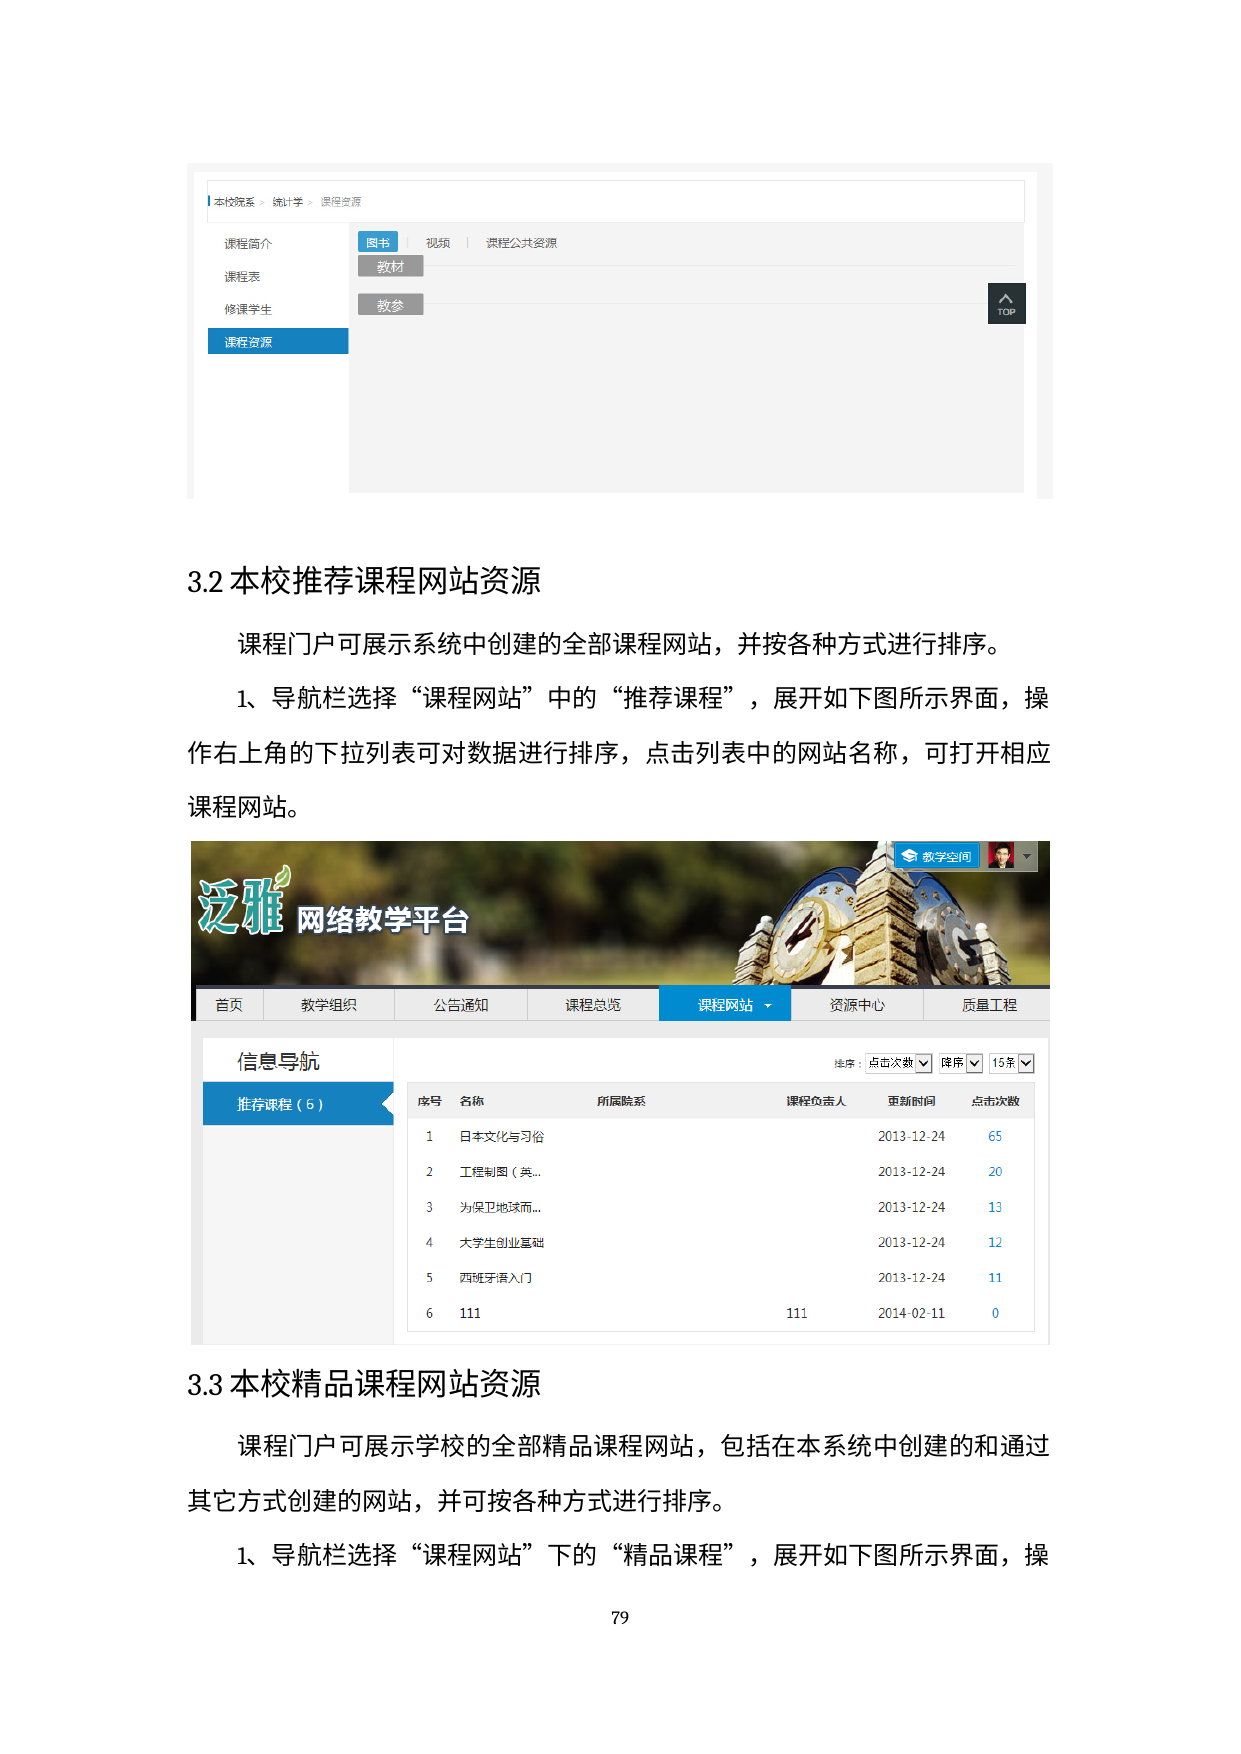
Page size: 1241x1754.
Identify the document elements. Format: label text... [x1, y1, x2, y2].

subtitle 3.2本校推荐课程网站资源 [187, 557, 1053, 602]
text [187, 1535, 1053, 1572]
picture [903, 850, 914, 861]
text 课程门户可展示系统中创建的全部课程网站，并按各种方式进行排序。 [187, 624, 1053, 661]
picture [191, 841, 1050, 1345]
text 1、导航栏选择“课程网站”中的“推荐课程”，展开如下图所示界面，操作右上角的下拉列表可对数据进行排序，点击列表中的网站名称，可打开相应课程网站。 [187, 679, 1053, 824]
text 课程门户可展示学校的全部精品课程网站，包括在本系统中创建的和通过其它方式创建的网站，并可按各种方式进行排序。 [187, 1427, 1053, 1517]
subtitle 3.3本校精品课程网站资源 [187, 1359, 1053, 1404]
picture [187, 163, 1053, 499]
picture [924, 854, 930, 861]
